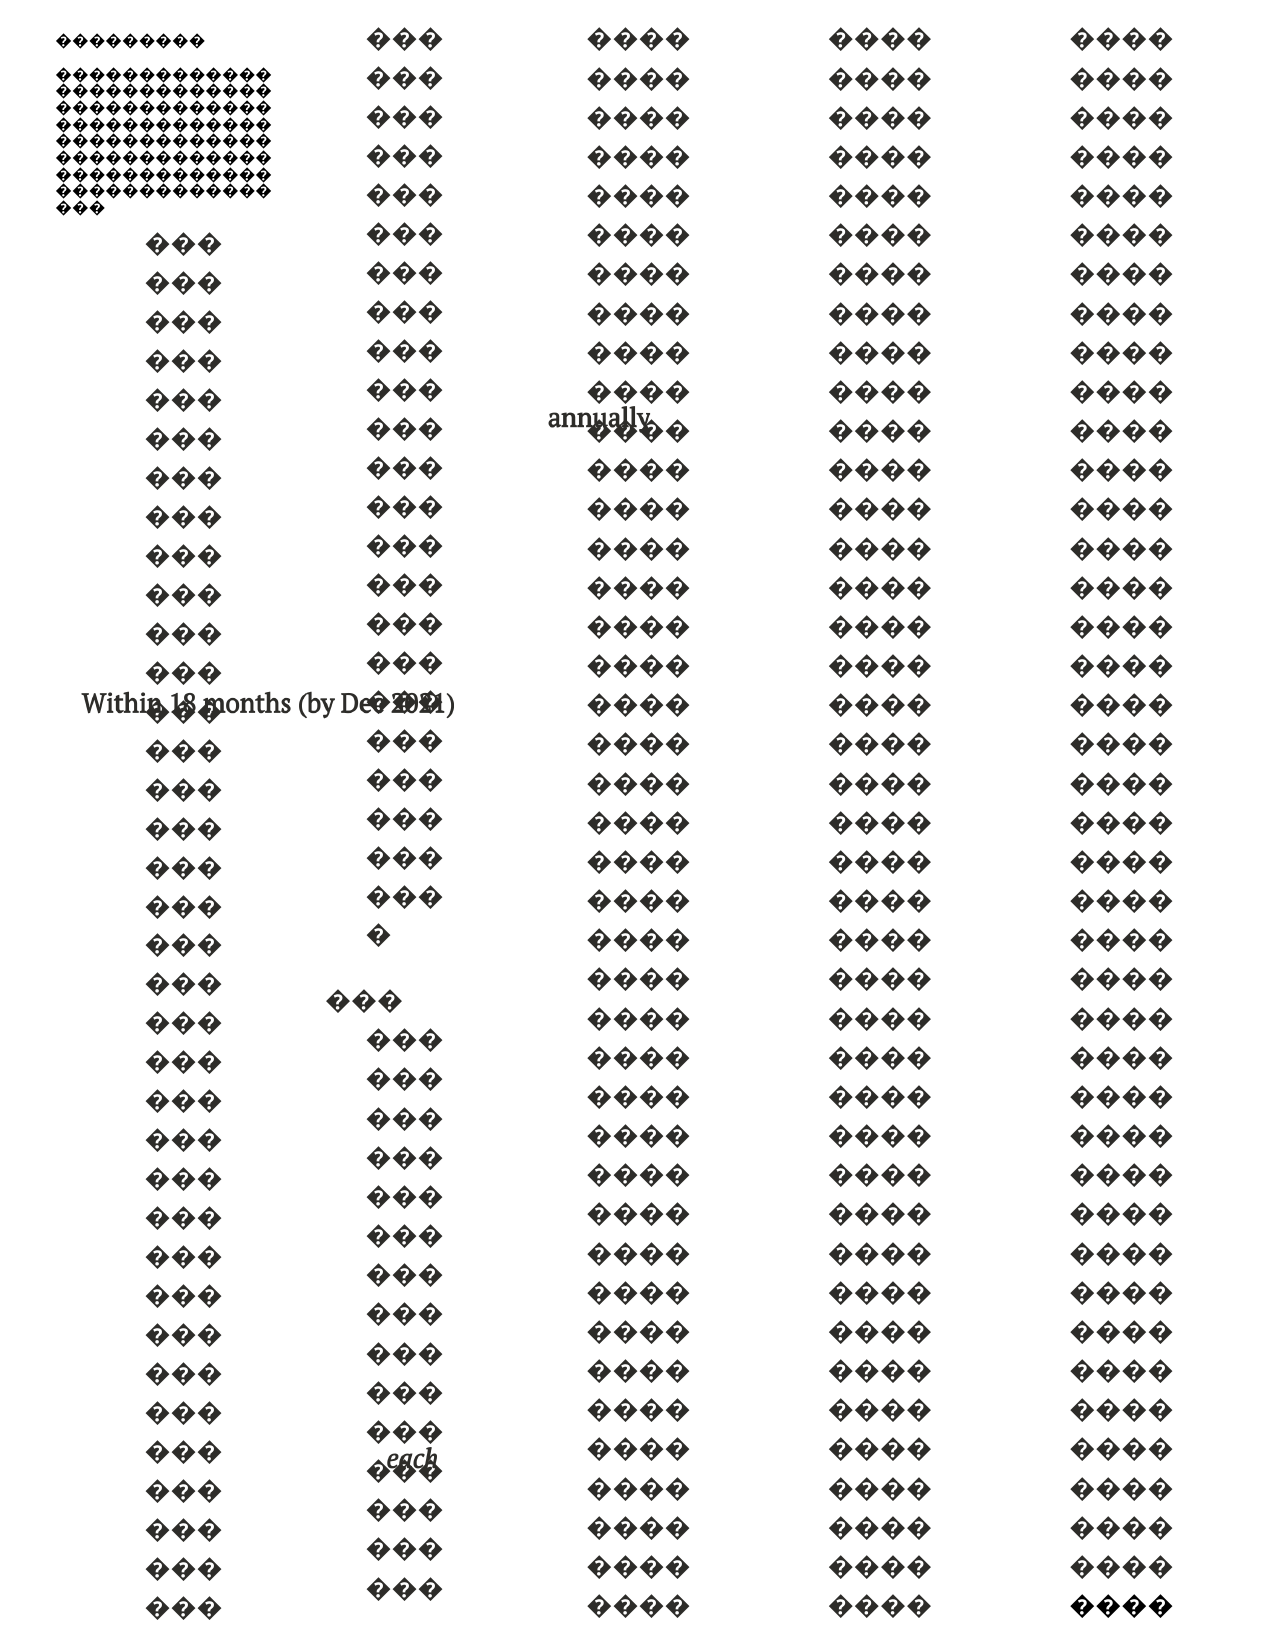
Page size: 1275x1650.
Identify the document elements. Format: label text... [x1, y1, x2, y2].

text ���������������������������������������������������������������������������������������������������������������������������������������������������������������������������������� [144, 221, 231, 1624]
picture [231, 691, 365, 719]
text ��������� ����������������������������������������������������������������������������������������������������������� [55, 33, 276, 217]
text ���������������������������������������������������������������������������������������������������������������������������������������������������������������������������������� [365, 17, 452, 952]
picture [81, 691, 144, 719]
